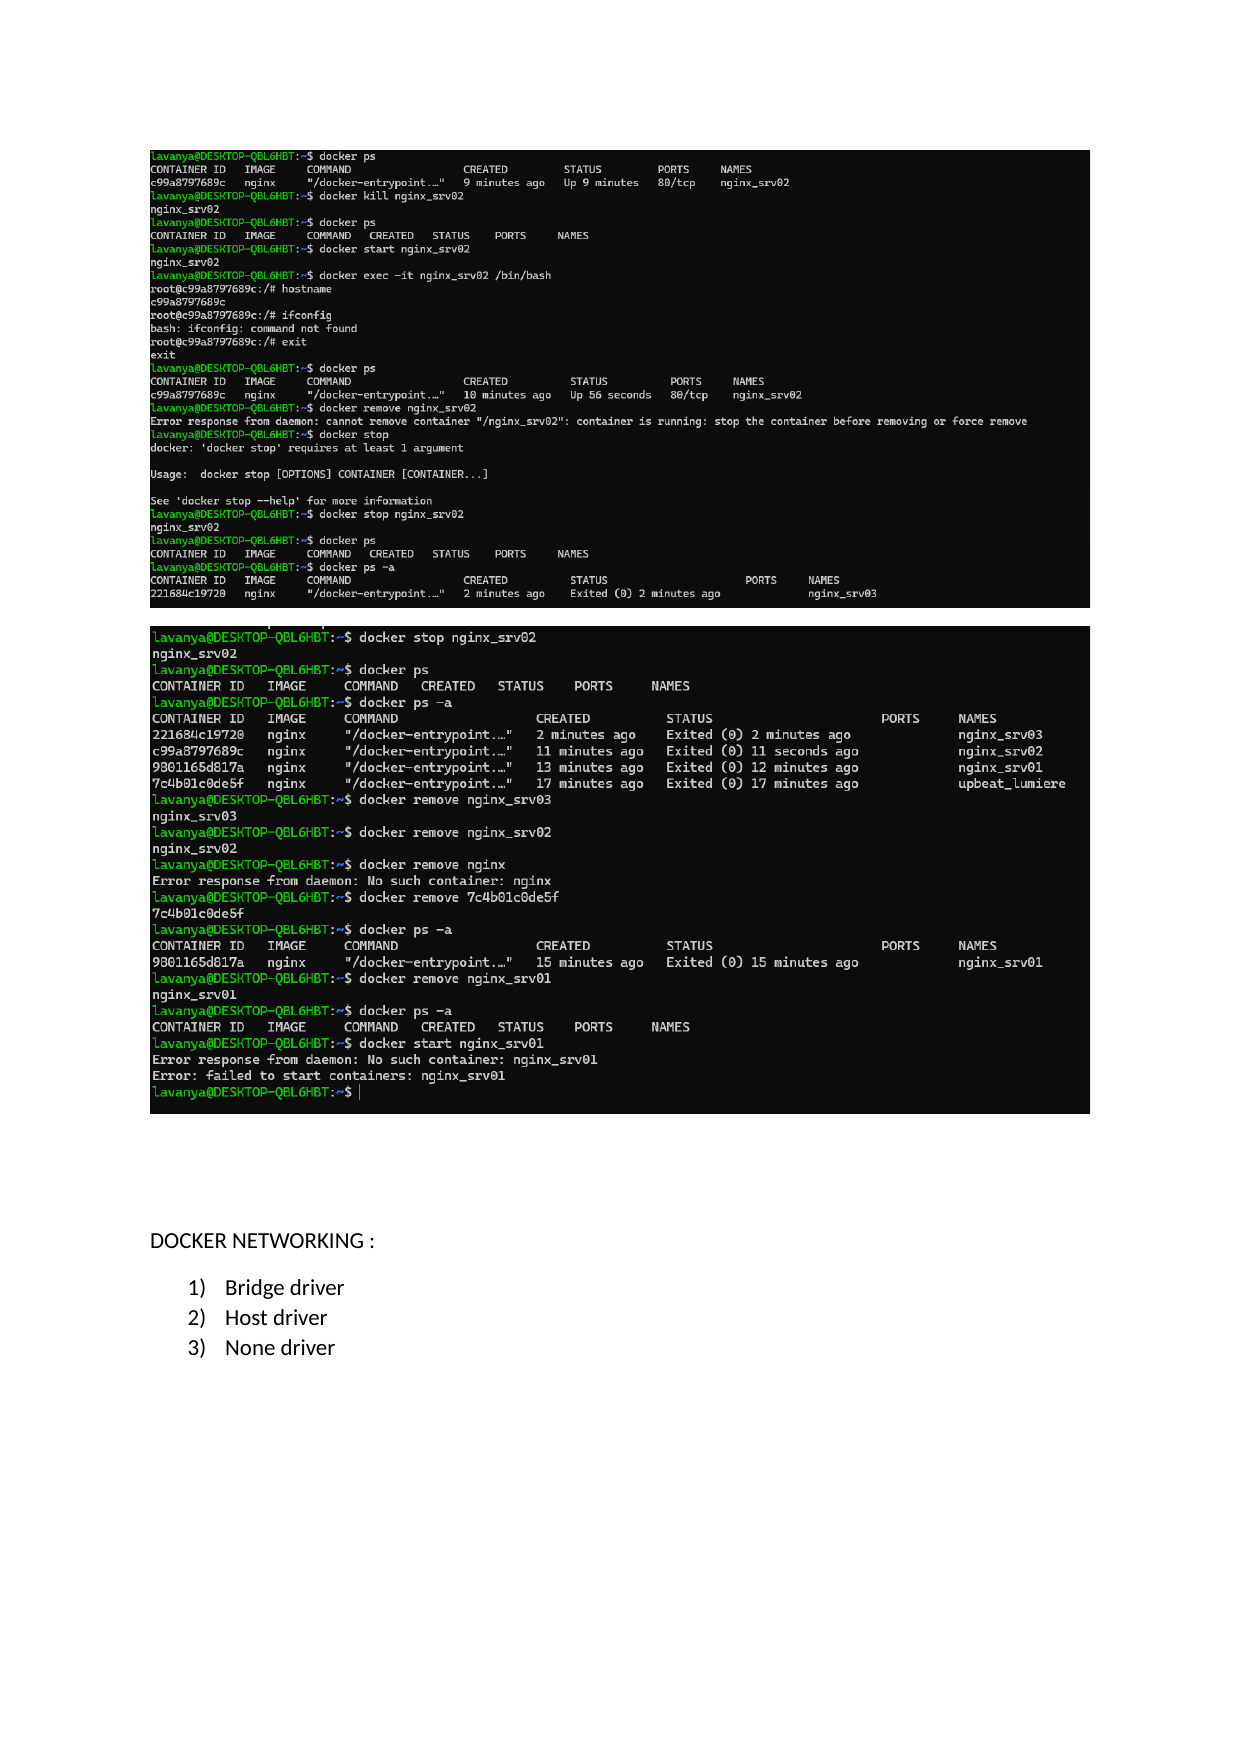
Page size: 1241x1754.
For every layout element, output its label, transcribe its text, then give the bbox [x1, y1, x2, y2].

list Host driver [187, 1303, 1090, 1331]
list Bridge driver [187, 1273, 1090, 1301]
text DOCKER NETWORKING : [150, 1226, 1090, 1254]
list None driver [187, 1333, 1090, 1361]
picture [150, 150, 1091, 608]
picture [150, 626, 1091, 1114]
